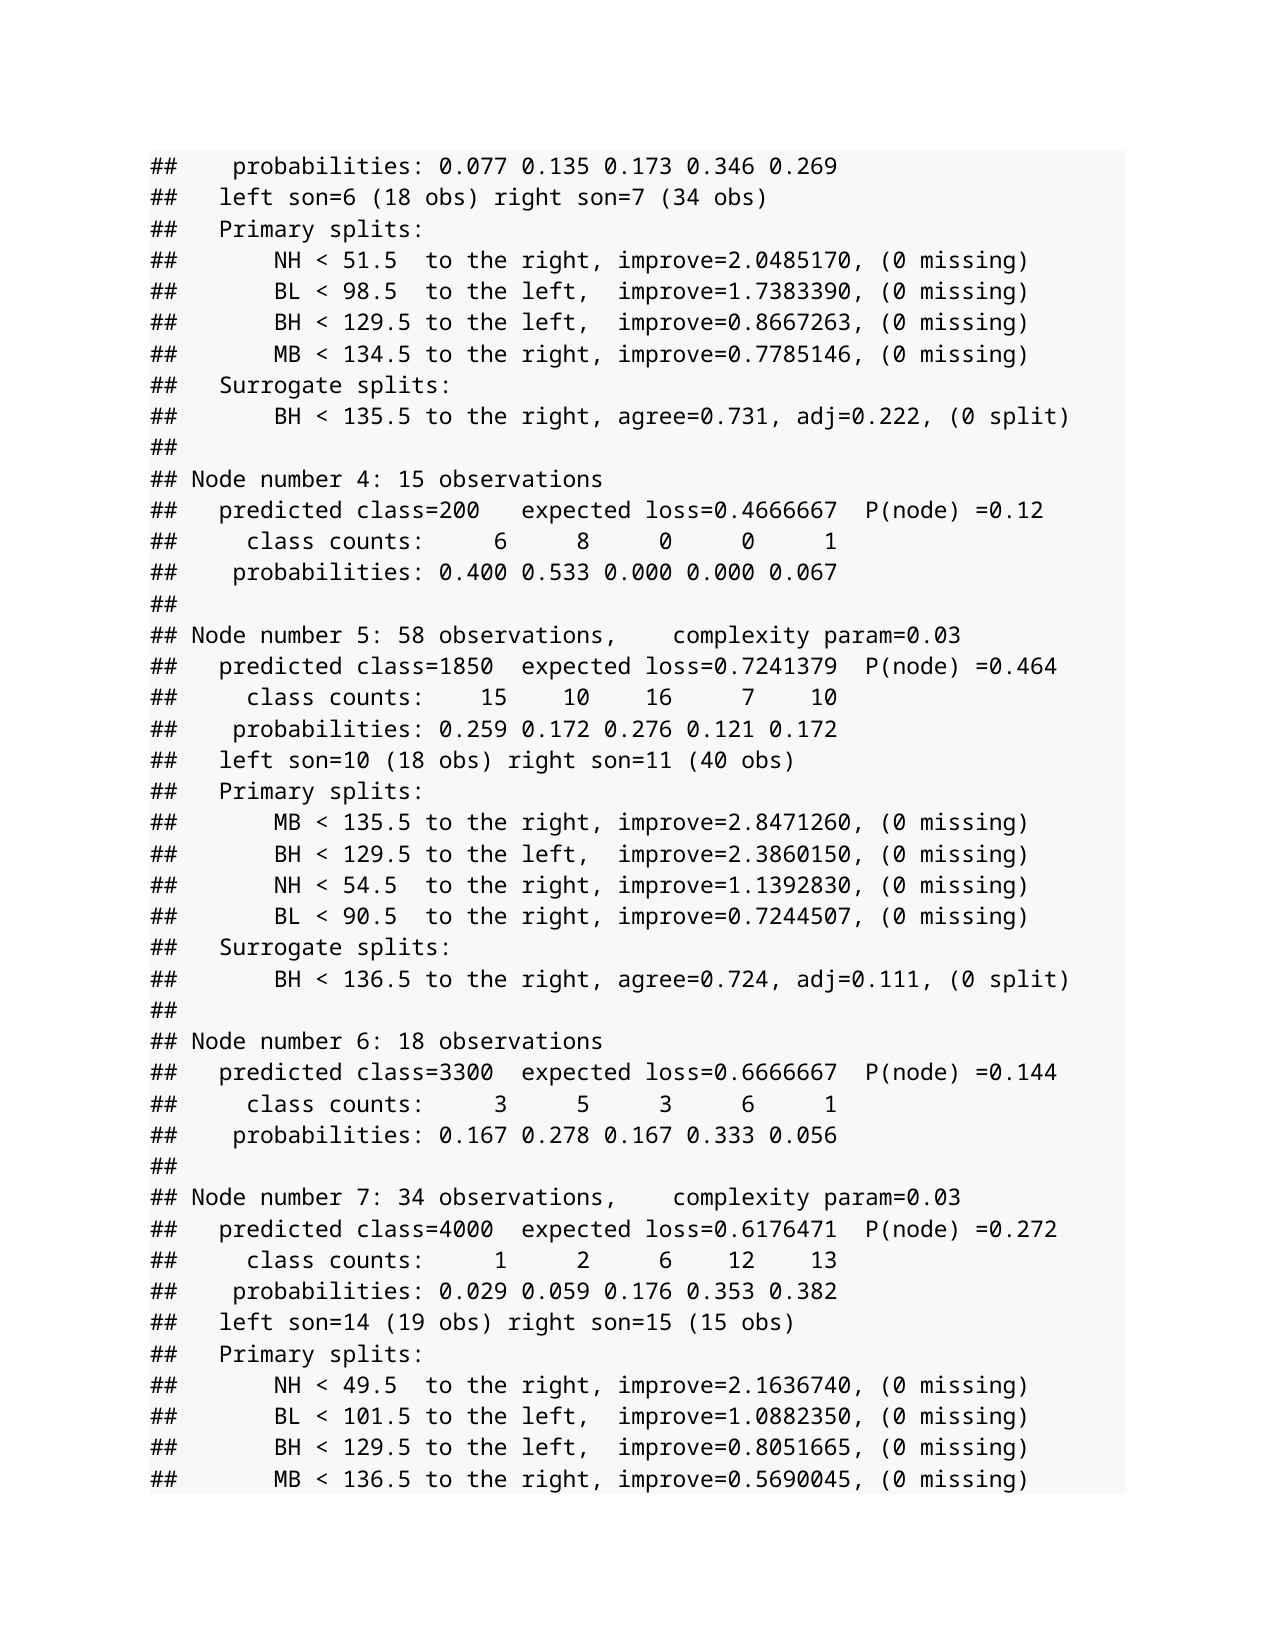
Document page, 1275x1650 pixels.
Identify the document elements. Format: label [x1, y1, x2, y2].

text [150, 150, 1125, 1494]
